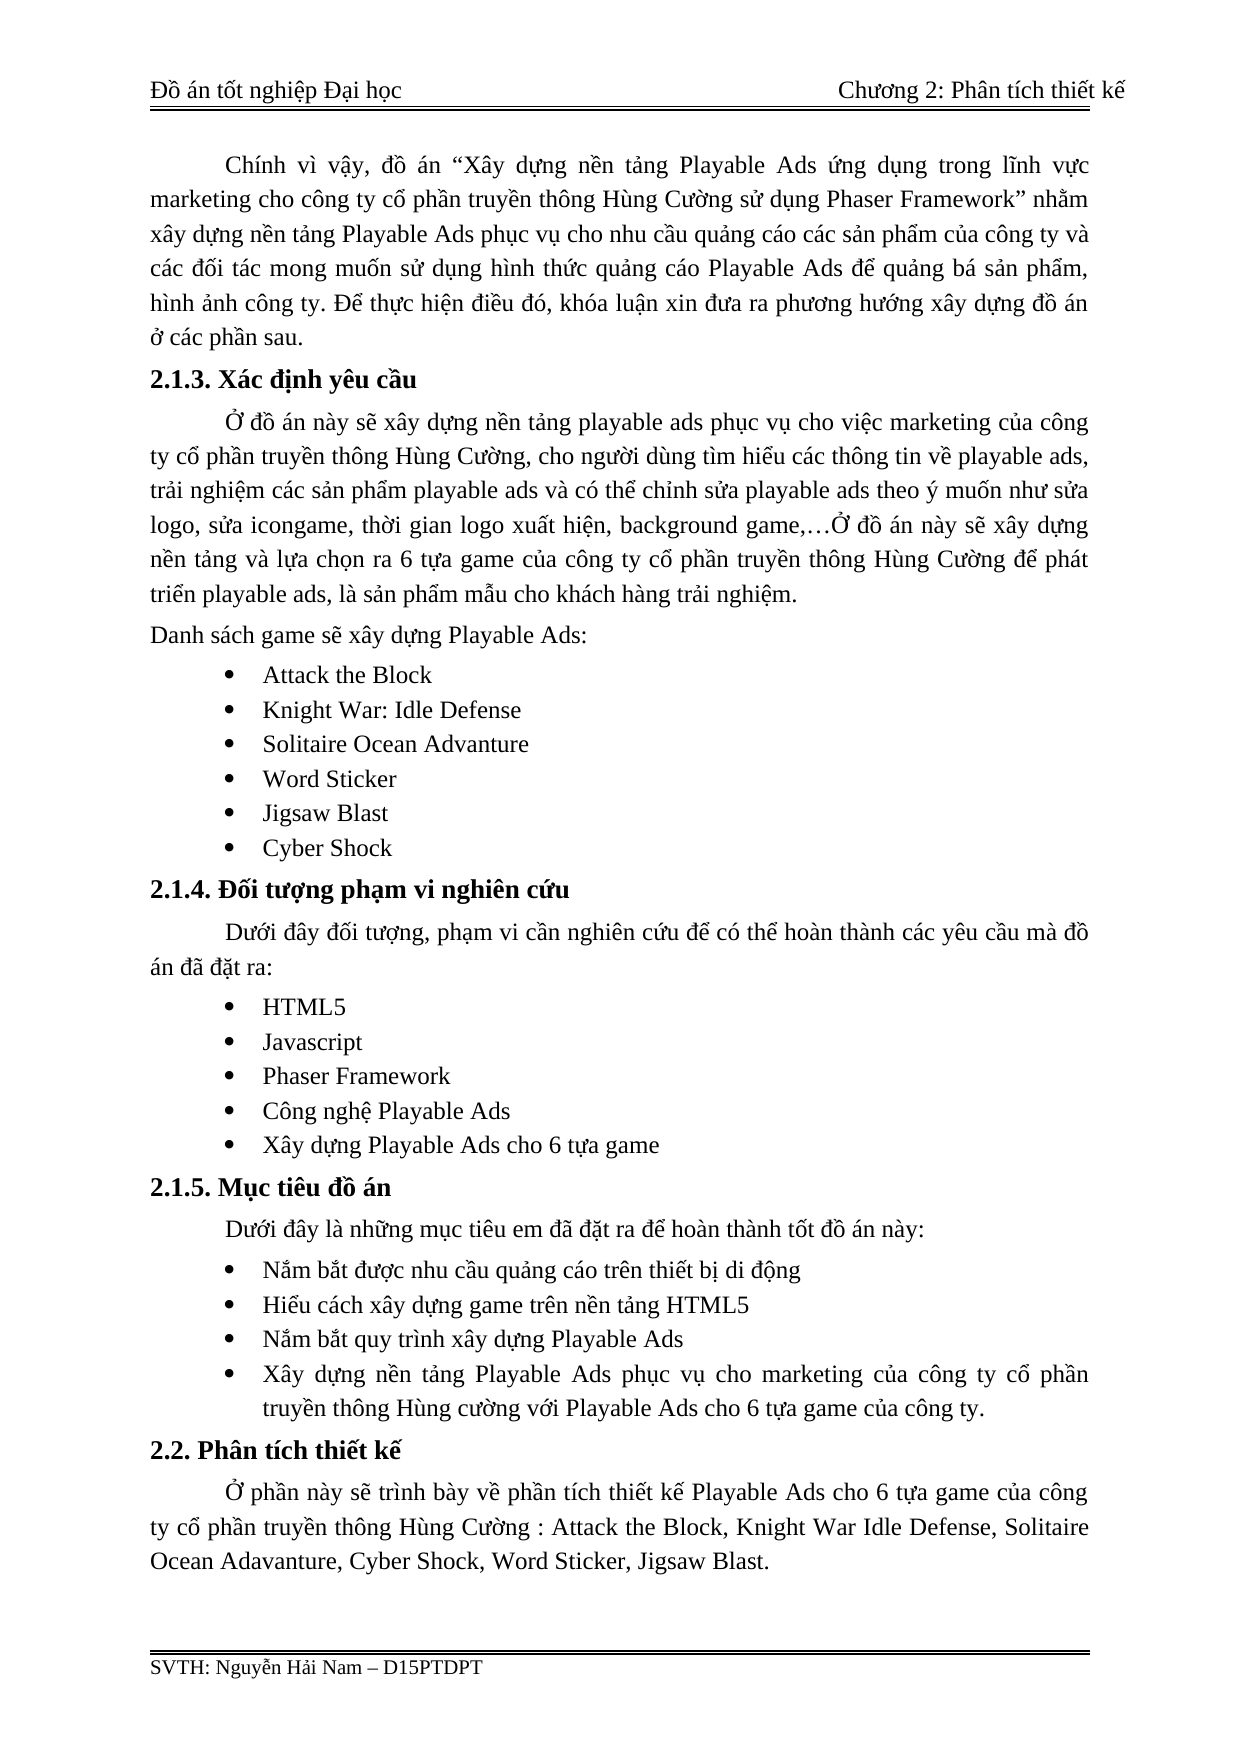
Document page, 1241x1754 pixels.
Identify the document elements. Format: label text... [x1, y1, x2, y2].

subtitle 2.1.3. Xác định yêu cầu [150, 363, 1090, 394]
list Word Sticker [225, 764, 1090, 793]
list Xây dựng Playable Ads cho 6 tựa game [225, 1130, 1090, 1159]
list Jigsaw Blast [225, 798, 1090, 827]
list Solitaire Ocean Advanture [225, 729, 1090, 758]
subtitle 2.1.5. Mục tiêu đồ án [150, 1171, 1090, 1202]
list Nắm bắt quy trình xây dựng Playable Ads [225, 1324, 1090, 1353]
list HTML5 [225, 992, 1090, 1021]
text Dưới đây là những mục tiêu em đã đặt ra để hoàn thành tốt đồ án này: [150, 1214, 1090, 1243]
list Hiểu cách xây dựng game trên nền tảng HTML5 [225, 1290, 1090, 1318]
text Danh sách game sẽ xây dựng Playable Ads: [150, 620, 1090, 648]
text Ở phần này sẽ trình bày về phần tích thiết kế Playable Ads cho 6 tựa game của công ty cổ phần truyền thông Hùng Cường : Attack the Block, Knight War Idle Defense, Solitaire Ocean Adavanture, Cyber Shock, Word Sticker, Jigsaw Blast. [150, 1477, 1090, 1575]
text Dưới đây đối tượng, phạm vi cần nghiên cứu để có thể hoàn thành các yêu cầu mà đồ án đã đặt ra: [150, 917, 1090, 980]
subtitle 2.2. Phân tích thiết kế [150, 1434, 1090, 1465]
list Nắm bắt được nhu cầu quảng cáo trên thiết bị di động [225, 1255, 1090, 1284]
list Javascript [225, 1027, 1090, 1056]
list Công nghệ Playable Ads [225, 1096, 1090, 1124]
list Attack the Block [225, 661, 1090, 689]
list Xây dựng nền tảng Playable Ads phục vụ cho marketing của công ty cổ phần truyền thông Hùng cường với Playable Ads cho 6 tựa game của công ty. [225, 1359, 1090, 1422]
text Chính vì vậy, đồ án “Xây dựng nền tảng Playable Ads ứng dụng trong lĩnh vực marketing cho công ty cổ phần truyền thông Hùng Cường sử dụng Phaser Framework” nhằm xây dựng nền tảng Playable Ads phục vụ cho nhu cầu quảng cáo các sản phẩm của công ty và các đối tác mong muốn sử dụng hình thức quảng cáo Playable Ads để quảng bá sản phẩm, hình ảnh công ty. Để thực hiện điều đó, khóa luận xin đưa ra phương hướng xây dựng đồ án ở các phần sau. [150, 150, 1090, 351]
list Phaser Framework [225, 1061, 1090, 1090]
text Ở đồ án này sẽ xây dựng nền tảng playable ads phục vụ cho việc marketing của công ty cổ phần truyền thông Hùng Cường, cho người dùng tìm hiểu các thông tin về playable ads, trải nghiệm các sản phẩm playable ads và có thể chỉnh sửa playable ads theo ý muốn như sửa logo, sửa icongame, thời gian logo xuất hiện, background game,…Ở đồ án này sẽ xây dựng nền tảng và lựa chọn ra 6 tựa game của công ty cổ phần truyền thông Hùng Cường để phát triển playable ads, là sản phẩm mẫu cho khách hàng trải nghiệm. [150, 407, 1090, 608]
list Knight War: Idle Defense [225, 695, 1090, 724]
subtitle 2.1.4. Đối tượng phạm vi nghiên cứu [150, 874, 1090, 905]
list Cyber Shock [225, 833, 1090, 862]
